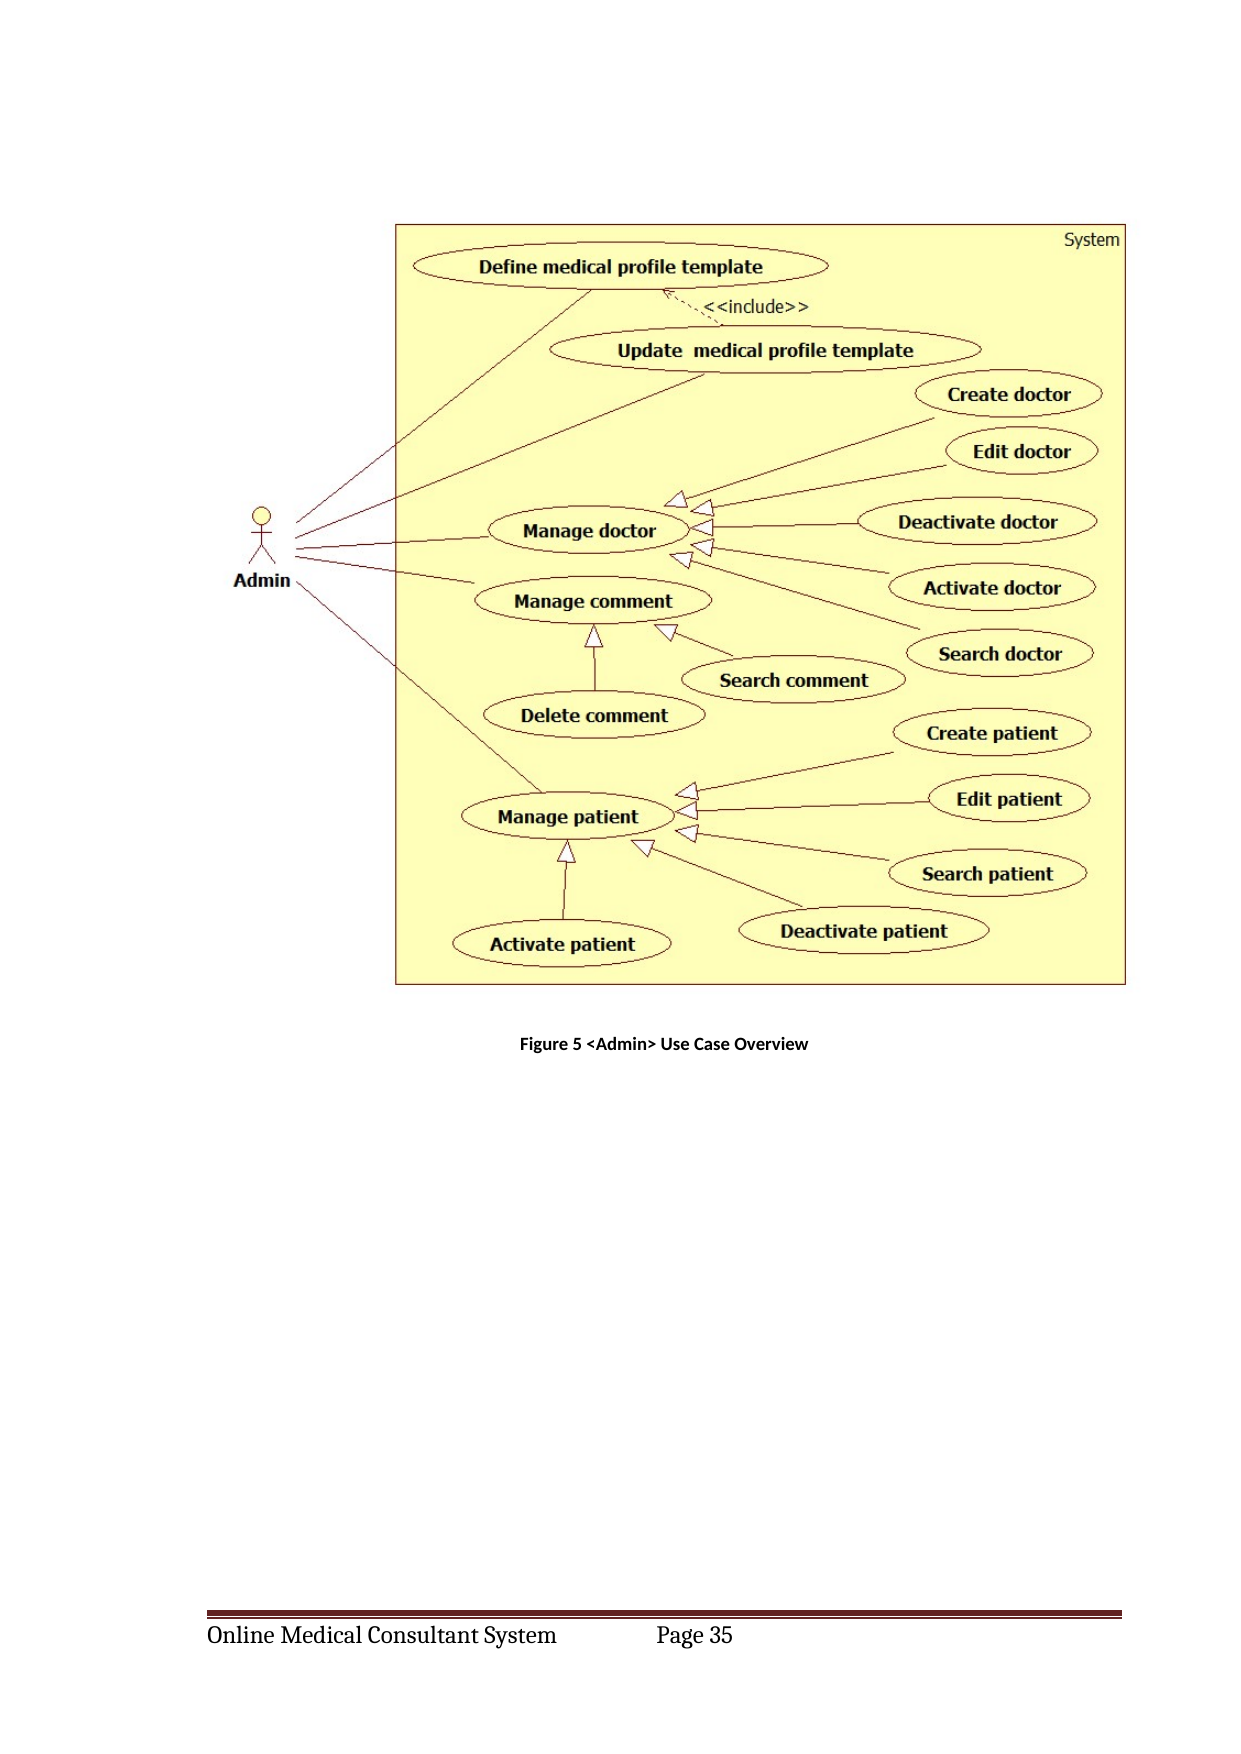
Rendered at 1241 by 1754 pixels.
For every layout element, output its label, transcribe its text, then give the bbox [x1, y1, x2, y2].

text Figure 5 <Admin> Use Case Overview [207, 1032, 1122, 1055]
picture [207, 202, 1148, 1007]
